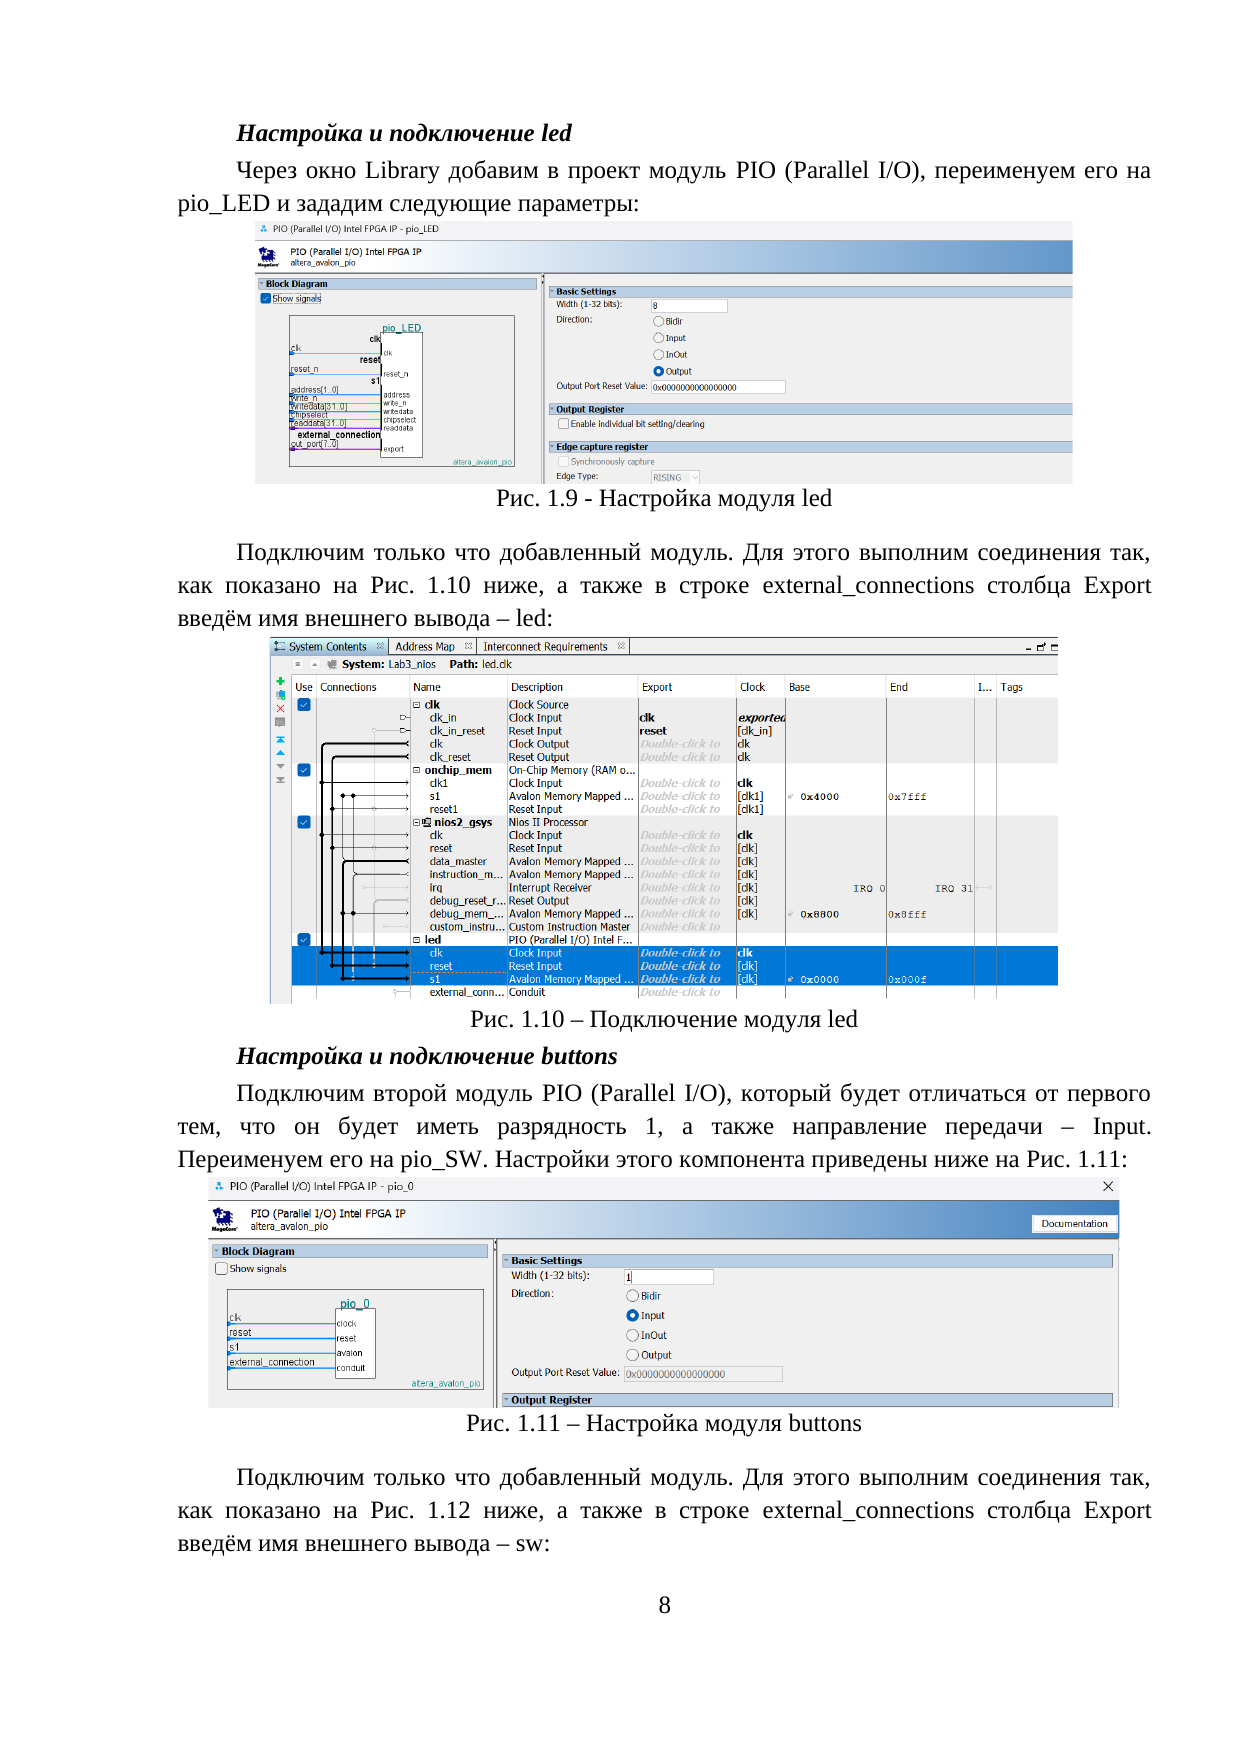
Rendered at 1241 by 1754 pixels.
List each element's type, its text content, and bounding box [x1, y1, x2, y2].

text Рис. 1.9 - Настройка модуля led [176, 483, 1152, 512]
subtitle Настройка и подключение buttons [177, 1041, 1152, 1070]
text Подключим только что добавленный модуль. Для этого выполним соединения так, как показано на рис. 12 ниже, а также в строке external_connections столбца Export введём имя внешнего вывода – sw: [177, 1462, 1152, 1557]
picture [255, 221, 1073, 484]
text Подключим только что добавленный модуль. Для этого выполним соединения так, как показано на рис. 10 ниже, а также в строке external_connections столбца Export введём имя внешнего вывода – led: [177, 537, 1152, 632]
text Рис. 1.11 – Настройка модуля buttons [176, 1408, 1152, 1437]
subtitle Настройка и подключение led [177, 118, 1152, 147]
text Рис. 1.10 – Подключение модуля led [176, 1004, 1152, 1033]
picture [269, 636, 1058, 1004]
text Подключим второй модуль PIO (Parallel I/O), который будет отличаться от первого тем, что он будет иметь разрядность 1, а также направление передачи – Input. Переименуем его на pio_SW. Настройки этого компонента приведены ниже на рис. 13: [177, 1078, 1152, 1173]
text Через окно Library добавим в проект модуль PIO (Parallel I/O), переименуем его на pio_LED и зададим следующие параметры: [177, 155, 1152, 217]
picture [208, 1177, 1120, 1408]
